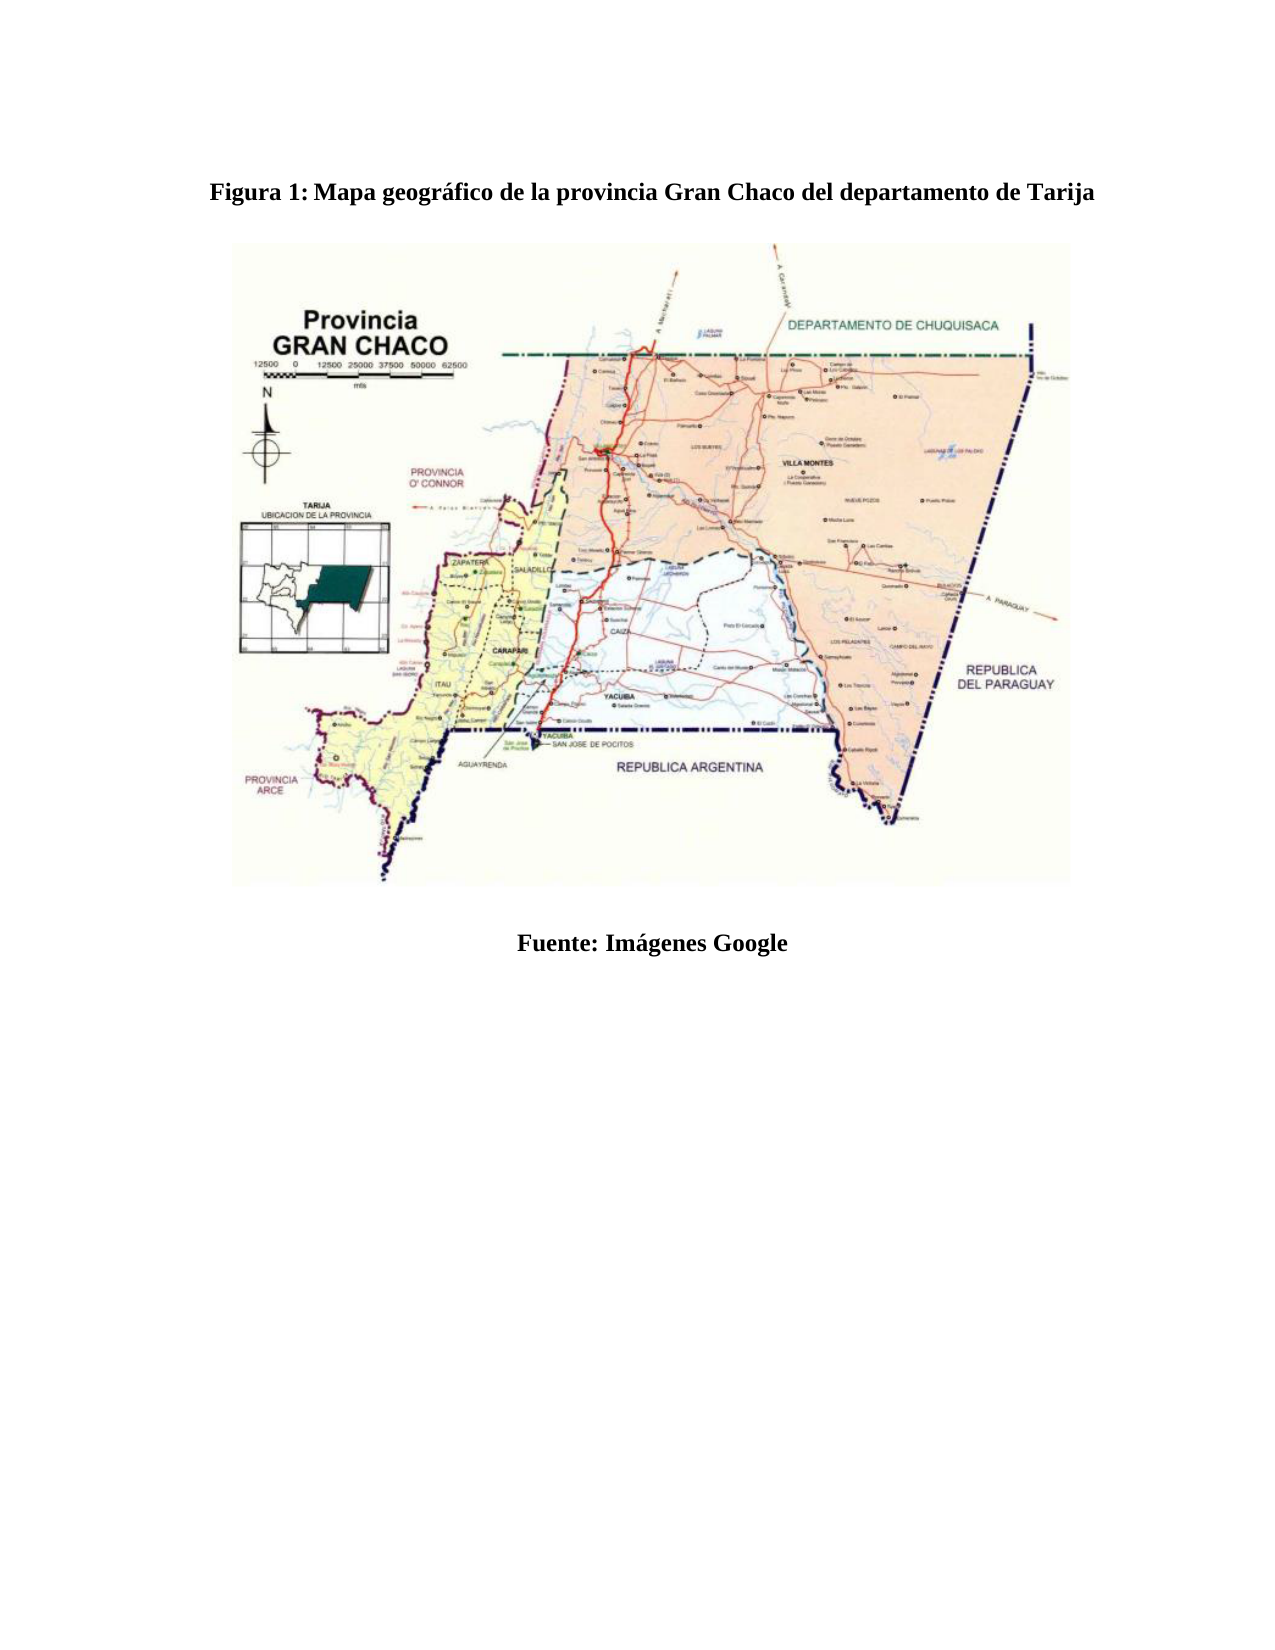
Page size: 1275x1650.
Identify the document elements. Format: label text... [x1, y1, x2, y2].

text Fuente: Imágenes Google [207, 928, 1098, 957]
text Figura 1: Mapa geográfico de la provincia Gran Chaco del departamento de Tarija [207, 177, 1098, 206]
